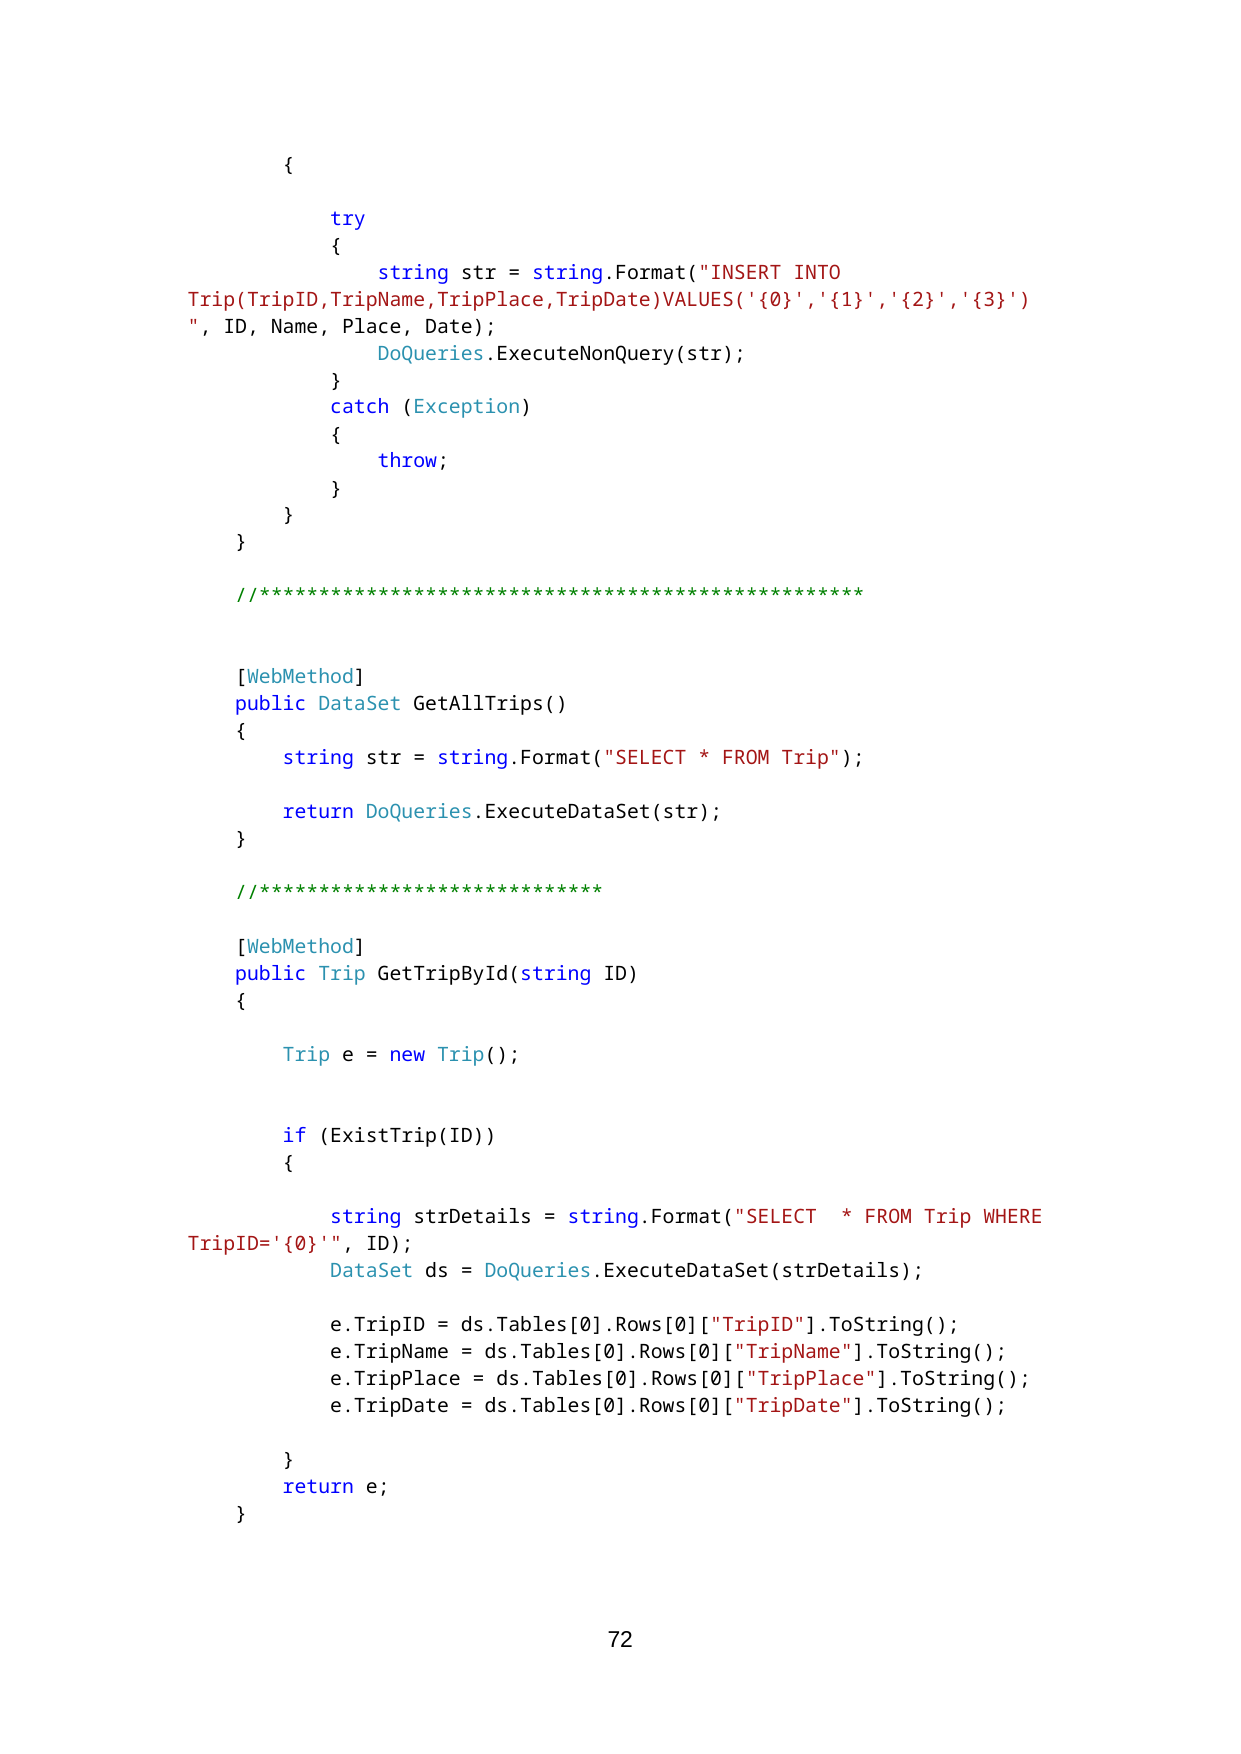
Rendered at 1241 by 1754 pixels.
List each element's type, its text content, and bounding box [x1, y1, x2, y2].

text } [187, 824, 1053, 851]
text string str = string.Format("SELECT * FROM Trip"); [187, 743, 1053, 771]
text return e; [187, 1472, 1053, 1499]
text try [187, 204, 1053, 231]
text { [187, 420, 1053, 447]
text e.TripDate = ds.Tables[0].Rows[0]["TripDate"].ToString(); [187, 1391, 1053, 1418]
text public Trip GetTripById(string ID) [187, 959, 1053, 986]
text if (ExistTrip(ID)) [187, 1121, 1053, 1148]
text } [187, 1499, 1053, 1526]
text DataSet ds = DoQueries.ExecuteDataSet(strDetails); [187, 1256, 1053, 1283]
text Trip e = new Trip(); [187, 1040, 1053, 1067]
text //***************************** [187, 878, 1053, 905]
text e.TripName = ds.Tables[0].Rows[0]["TripName"].ToString(); [187, 1337, 1053, 1364]
text public DataSet GetAllTrips() [187, 689, 1053, 717]
text return DoQueries.ExecuteDataSet(str); [187, 797, 1053, 824]
text } [187, 501, 1053, 528]
text [WebMethod] [187, 663, 1053, 689]
text { [187, 231, 1053, 258]
text { [187, 150, 1053, 177]
text } [187, 474, 1053, 501]
text { [187, 1148, 1053, 1175]
text string str = string.Format("INSERT INTO Trip(TripID,TripName,TripPlace,TripDate)VALUES('{0}','{1}','{2}','{3}')", ID, Name, Place, Date); [187, 258, 1053, 339]
text { [187, 717, 1053, 743]
text e.TripPlace = ds.Tables[0].Rows[0]["TripPlace"].ToString(); [187, 1364, 1053, 1391]
text } [187, 528, 1053, 555]
text catch (Exception) [187, 393, 1053, 420]
text DoQueries.ExecuteNonQuery(str); [187, 339, 1053, 366]
text { [187, 986, 1053, 1013]
text throw; [187, 447, 1053, 474]
text e.TripID = ds.Tables[0].Rows[0]["TripID"].ToString(); [187, 1310, 1053, 1337]
text } [187, 1445, 1053, 1472]
text [WebMethod] [187, 932, 1053, 959]
text } [187, 366, 1053, 393]
text string strDetails = string.Format("SELECT * FROM Trip WHERE TripID='{0}'", ID); [187, 1202, 1053, 1256]
text //*************************************************** [187, 582, 1053, 609]
